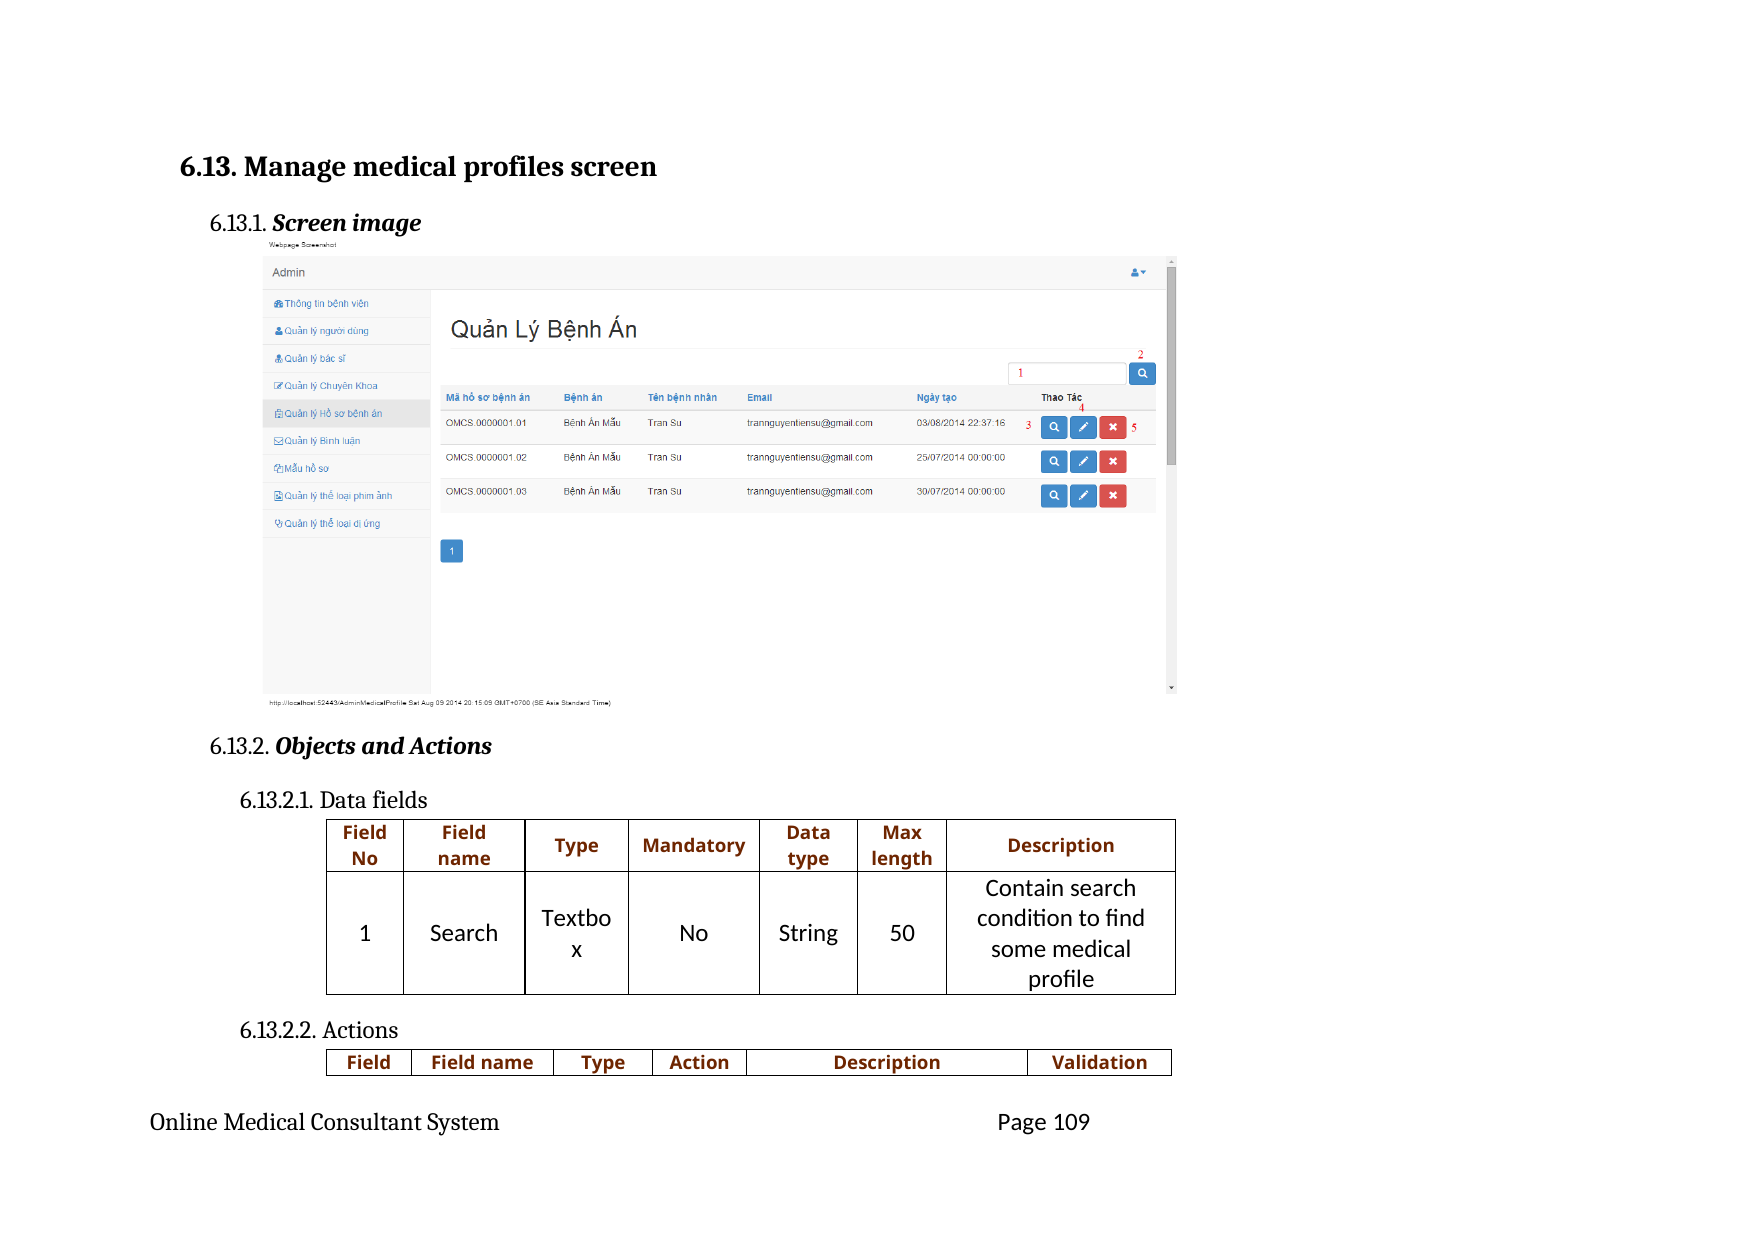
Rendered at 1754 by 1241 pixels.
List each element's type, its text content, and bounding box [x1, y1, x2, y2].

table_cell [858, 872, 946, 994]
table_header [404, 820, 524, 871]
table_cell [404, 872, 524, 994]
subtitle Actions [225, 1016, 1604, 1044]
subtitle Objects and Actions [210, 732, 1604, 760]
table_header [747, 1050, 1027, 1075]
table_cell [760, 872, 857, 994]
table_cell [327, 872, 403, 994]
subtitle Manage medical profiles screen [180, 150, 1604, 183]
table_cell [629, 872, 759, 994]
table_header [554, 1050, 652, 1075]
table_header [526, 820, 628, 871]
subtitle Data fields [225, 786, 1604, 814]
subtitle Screen image [210, 209, 1604, 238]
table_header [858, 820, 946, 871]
picture [262, 242, 1177, 707]
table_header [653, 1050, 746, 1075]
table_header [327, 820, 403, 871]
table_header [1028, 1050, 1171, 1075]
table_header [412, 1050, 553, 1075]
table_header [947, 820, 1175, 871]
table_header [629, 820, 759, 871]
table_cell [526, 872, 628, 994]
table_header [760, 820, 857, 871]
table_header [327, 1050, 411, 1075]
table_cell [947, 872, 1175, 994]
